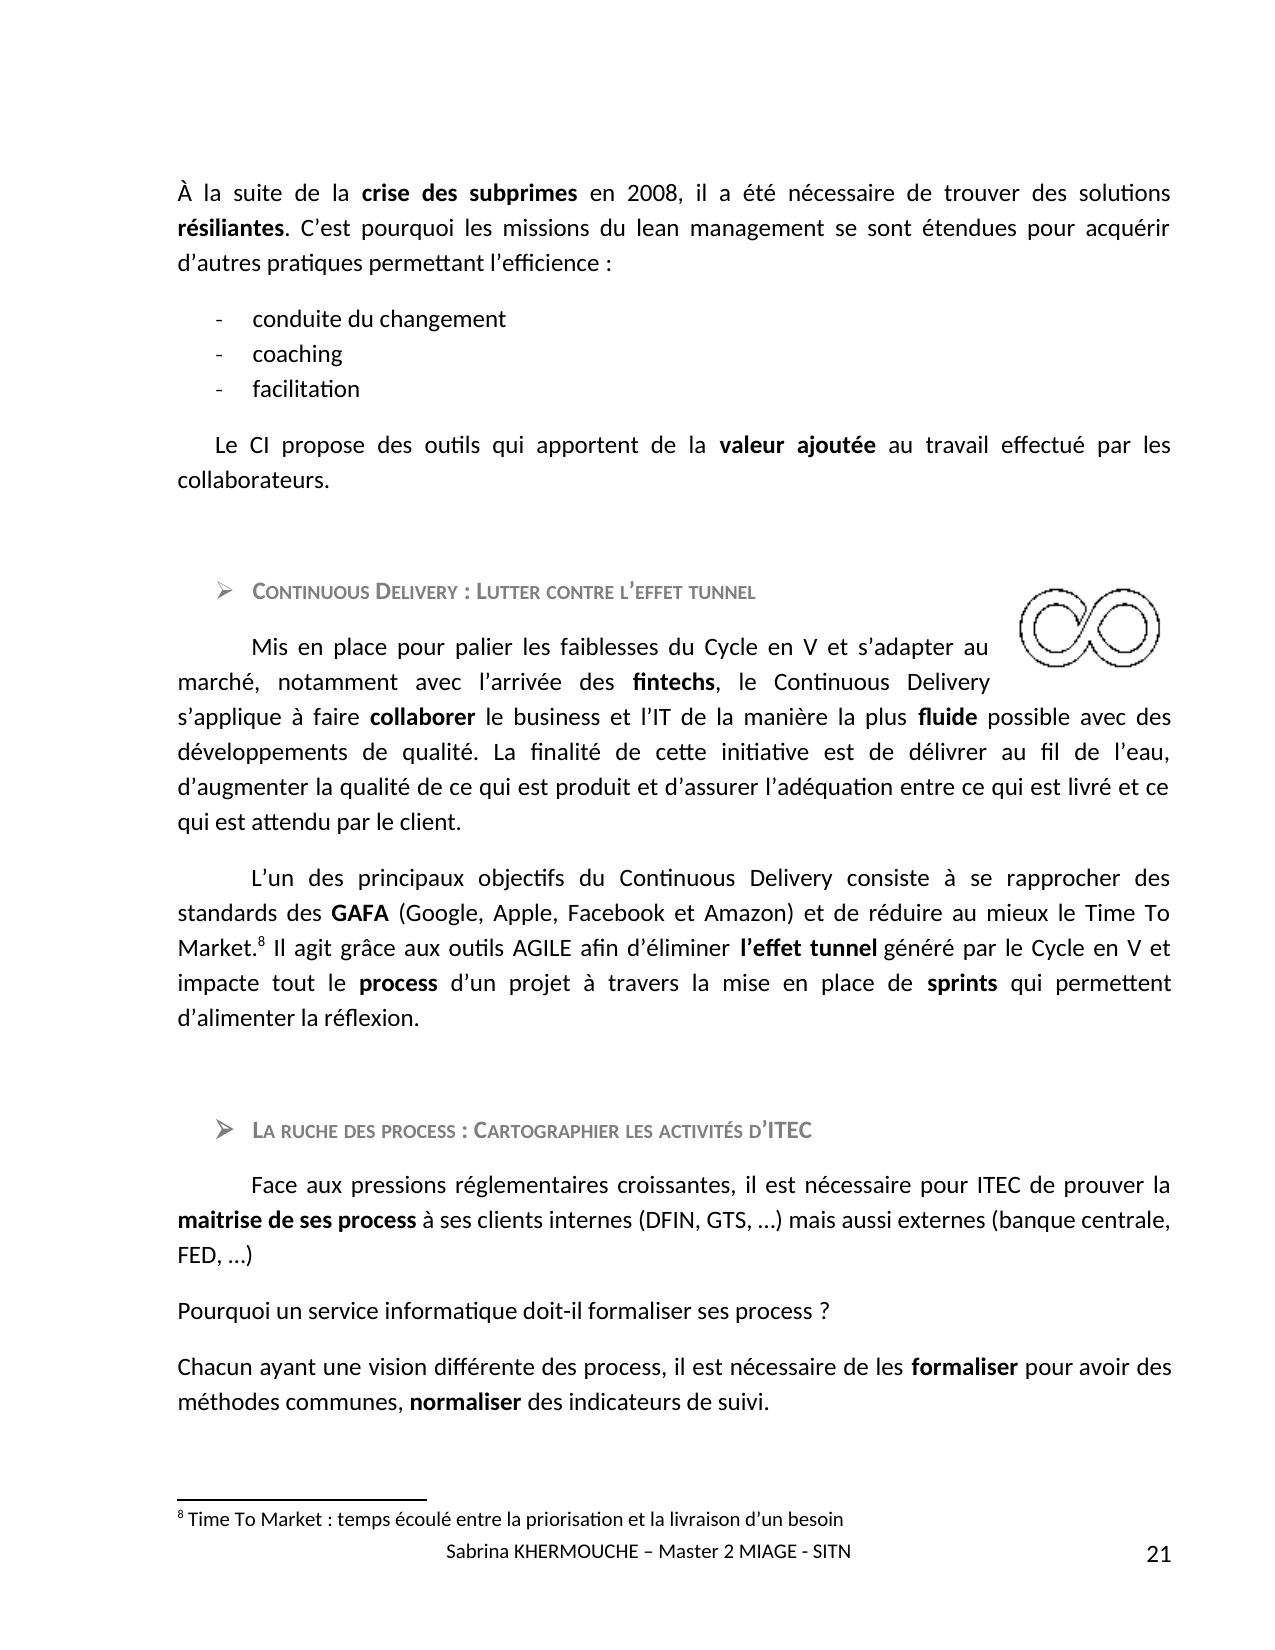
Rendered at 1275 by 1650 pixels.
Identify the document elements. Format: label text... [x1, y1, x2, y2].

text Chacun ayant une vision différente des process, il est nécessaire de les formaliser pour avoir des méthodes communes, normaliser des indicateurs de suivi. [177, 1351, 1172, 1417]
text À la suite de la crise des subprimes en 2008, il a été nécessaire de trouver des solutions résiliantes. C’est pourquoi les missions du lean management se sont étendues pour acquérir d’autres pratiques permettant l’efficience : [177, 177, 1172, 278]
text Pourquoi un service informatique doit-il formaliser ses process ? [177, 1296, 1172, 1326]
text L’un des principaux objectifs du Continuous Delivery consiste à se rapprocher des standards des GAFA (Google, Apple, Facebook et Amazon) et de réduire au mieux le Time To Market. Il agit grâce aux outils AGILE afin d’éliminer l’effet tunnel généré par le Cycle en V et impacte tout le process d’un projet à travers la mise en place de sprints qui permettent d’alimenter la réflexion. [177, 862, 1172, 1033]
list conduite du changement [215, 303, 1172, 333]
list La ruche des process : Cartographier les activités d’ITEC [215, 1114, 1172, 1144]
text Face aux pressions réglementaires croissantes, il est nécessaire pour ITEC de prouver la maitrise de ses process à ses clients internes (DFIN, GTS, …) mais aussi externes (banque centrale, FED, …) [177, 1170, 1172, 1270]
list facilitation [215, 373, 1172, 403]
text Mis en place pour palier les faiblesses du Cycle en V et s’adapter au marché, notamment avec l’arrivée des fintechs, le Continuous Delivery s’applique à faire collaborer le business et l’IT de la manière la plus fluide possible avec des développements de qualité. La finalité de cette initiative est de délivrer au fil de l’eau, d’augmenter la qualité de ce qui est produit et d’assurer l’adéquation entre ce qui est livré et ce qui est attendu par le client. [177, 631, 1172, 837]
list Continuous Delivery : Lutter contre l’effet tunnel [215, 576, 1009, 606]
list coaching [215, 338, 1172, 368]
text Le CI propose des outils qui apportent de la valeur ajoutée au travail effectué par les collaborateurs. [177, 429, 1172, 494]
